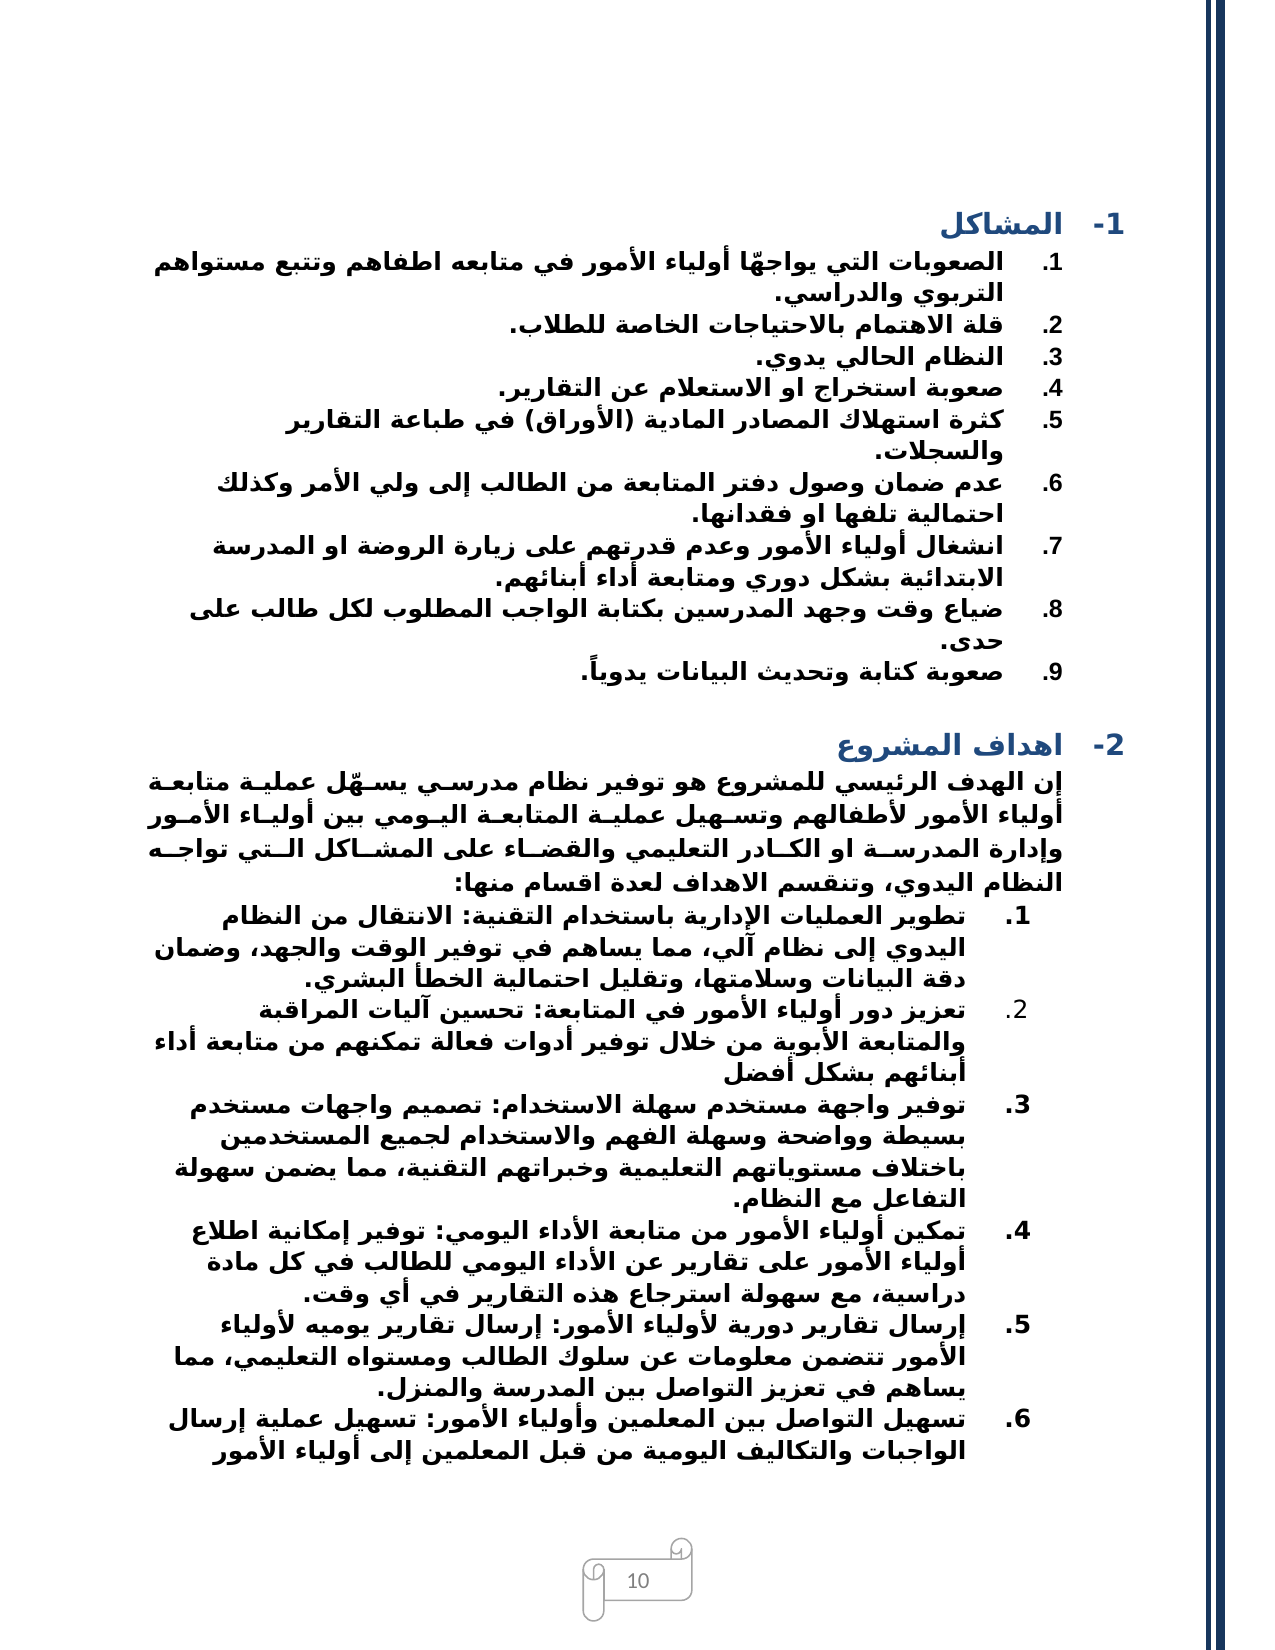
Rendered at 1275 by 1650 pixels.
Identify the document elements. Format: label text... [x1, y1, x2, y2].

list إن الهدف الرئيسي للمشروع هو توفير نظام مدرسي يسهّل عملية متابعة أولياء الأمور لأطفالهم وتسهيل عملية المتابعة اليومي بين أولياء الأمور وإدارة المدرسة او الكادر التعليمي والقضاء على المشاكل التي تواجه النظام اليدوي، وتنقسم الاهداف لعدة اقسام منها: [148, 767, 1063, 897]
list تمكين أولياء الأمور من متابعة الأداء اليومي: توفير إمكانية اطلاع أولياء الأمور على تقارير عن الأداء اليومي للطالب في كل مادة دراسية، مع سهولة استرجاع هذه التقارير في أي وقت. [148, 1216, 1004, 1308]
list عدم ضمان وصول دفتر المتابعة من الطالب إلى ولي الأمر وكذلك احتمالية تلفها او فقدانها. [148, 468, 1042, 529]
list اهداف المشروع [148, 728, 1093, 762]
list كثرة استهلاك المصادر المادية (الأوراق) في طباعة التقارير والسجلات. [148, 405, 1042, 466]
list صعوبة استخراج او الاستعلام عن التقارير. [148, 373, 1042, 402]
list ضياع وقت وجهد المدرسين بكتابة الواجب المطلوب لكل طالب على حدى. [148, 594, 1042, 655]
list الصعوبات التي يواجهّا أولياء الأمور في متابعه اطفاهم وتتبع مستواهم التربوي والدراسي. [148, 247, 1042, 307]
list تطوير العمليات الإدارية باستخدام التقنية: الانتقال من النظام اليدوي إلى نظام آلي، مما يساهم في توفير الوقت والجهد، وضمان دقة البيانات وسلامتها، وتقليل احتمالية الخطأ البشري. [148, 901, 1004, 993]
list إرسال تقارير دورية لأولياء الأمور: إرسال تقارير يوميه لأولياء الأمور تتضمن معلومات عن سلوك الطالب ومستواه التعليمي، مما يساهم في تعزيز التواصل بين المدرسة والمنزل. [148, 1310, 1004, 1402]
list توفير واجهة مستخدم سهلة الاستخدام: تصميم واجهات مستخدم بسيطة وواضحة وسهلة الفهم والاستخدام لجميع المستخدمين باختلاف مستوياتهم التعليمية وخبراتهم التقنية، مما يضمن سهولة التفاعل مع النظام. [148, 1090, 1004, 1213]
list صعوبة كتابة وتحديث البيانات يدوياً. [148, 657, 1042, 687]
list قلة الاهتمام بالاحتياجات الخاصة للطلاب. [148, 310, 1042, 339]
list تعزيز دور أولياء الأمور في المتابعة: تحسين آليات المراقبة والمتابعة الأبوية من خلال توفير أدوات فعالة تمكنهم من متابعة أداء أبنائهم بشكل أفضل [148, 996, 1004, 1088]
list المشاكل [148, 208, 1093, 242]
list انشغال أولياء الأمور وعدم قدرتهم على زيارة الروضة او المدرسة الابتدائية بشكل دوري ومتابعة أداء أبنائهم. [148, 531, 1042, 592]
list النظام الحالي يدوي. [148, 341, 1042, 371]
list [148, 1404, 1004, 1465]
